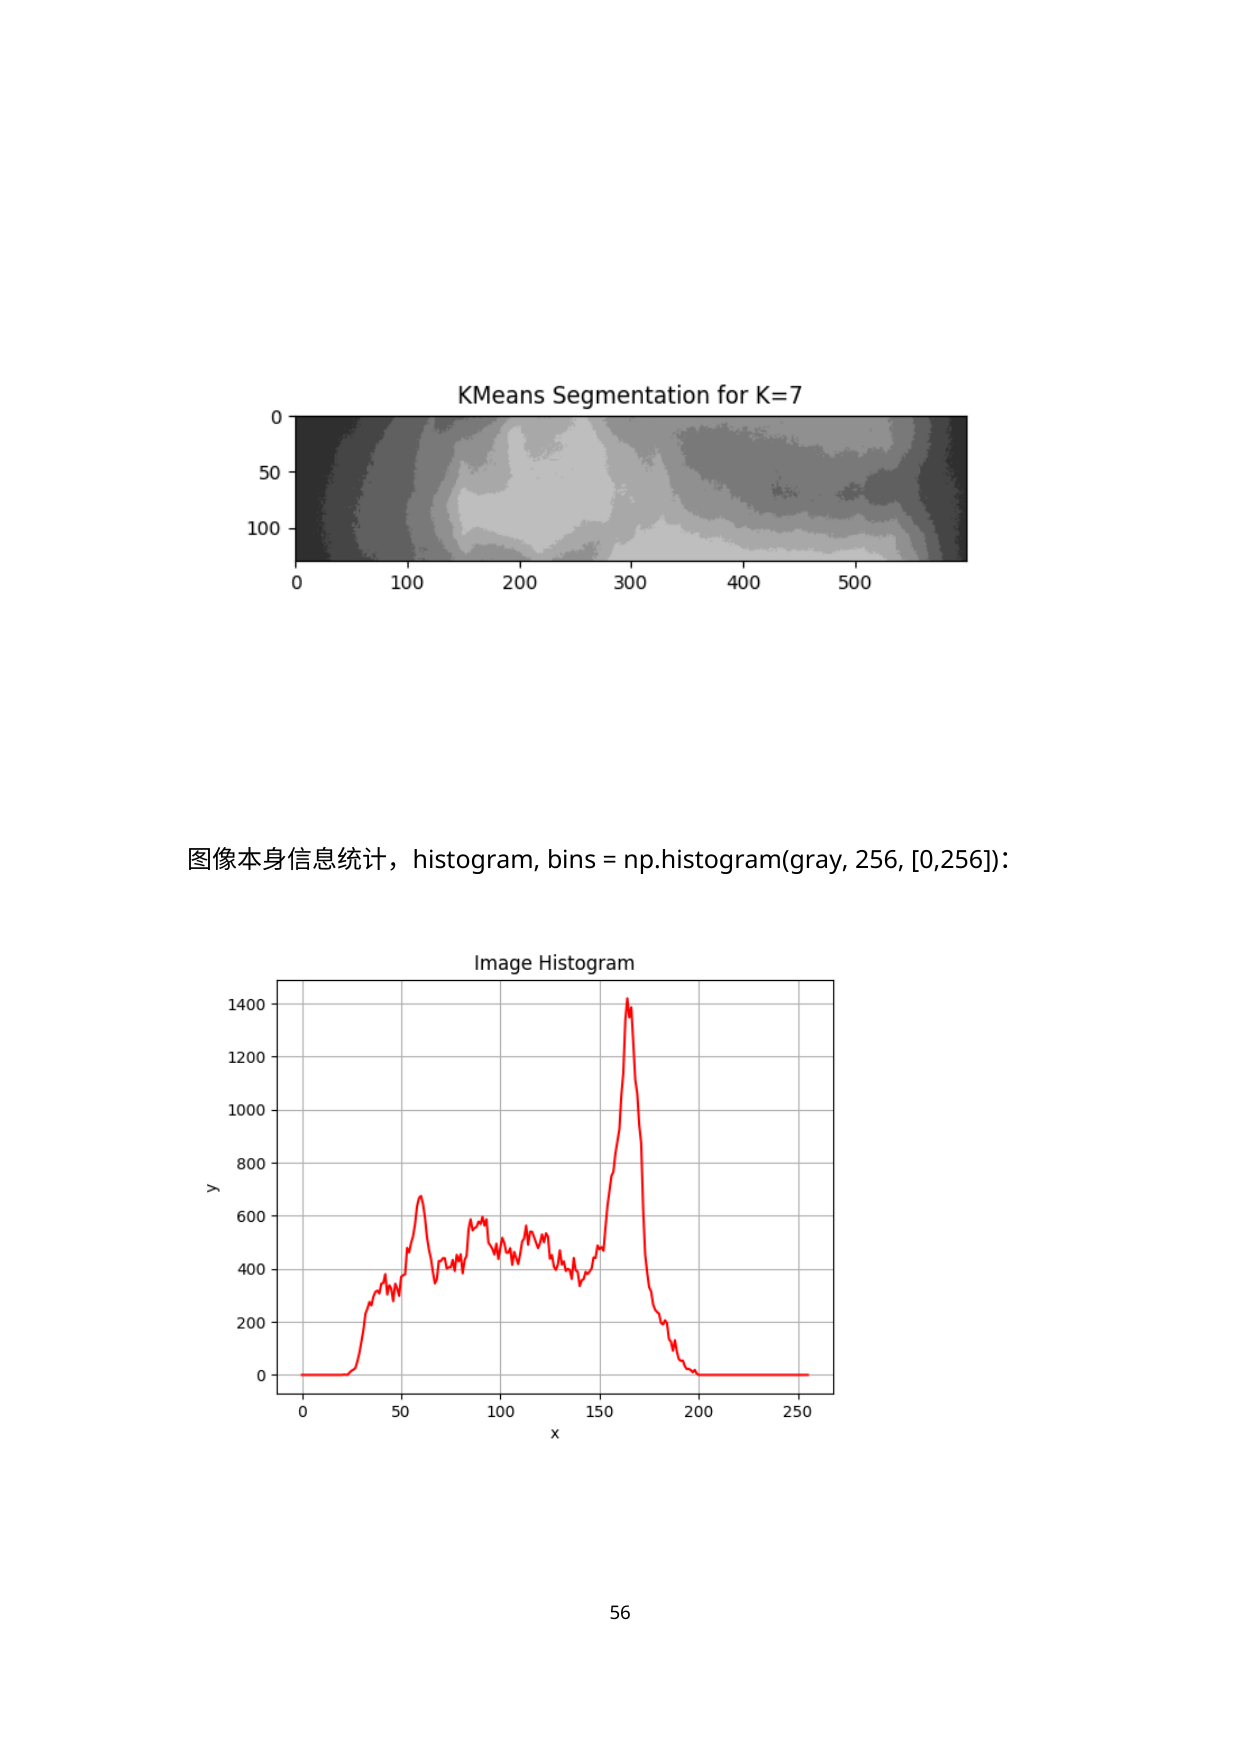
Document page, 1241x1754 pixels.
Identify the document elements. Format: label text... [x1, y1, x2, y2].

picture [187, 160, 1053, 810]
picture [187, 915, 905, 1453]
text 图像本身信息统计，histogram, bins = np.histogram(gray, 256, [0,256])： [187, 825, 1053, 890]
